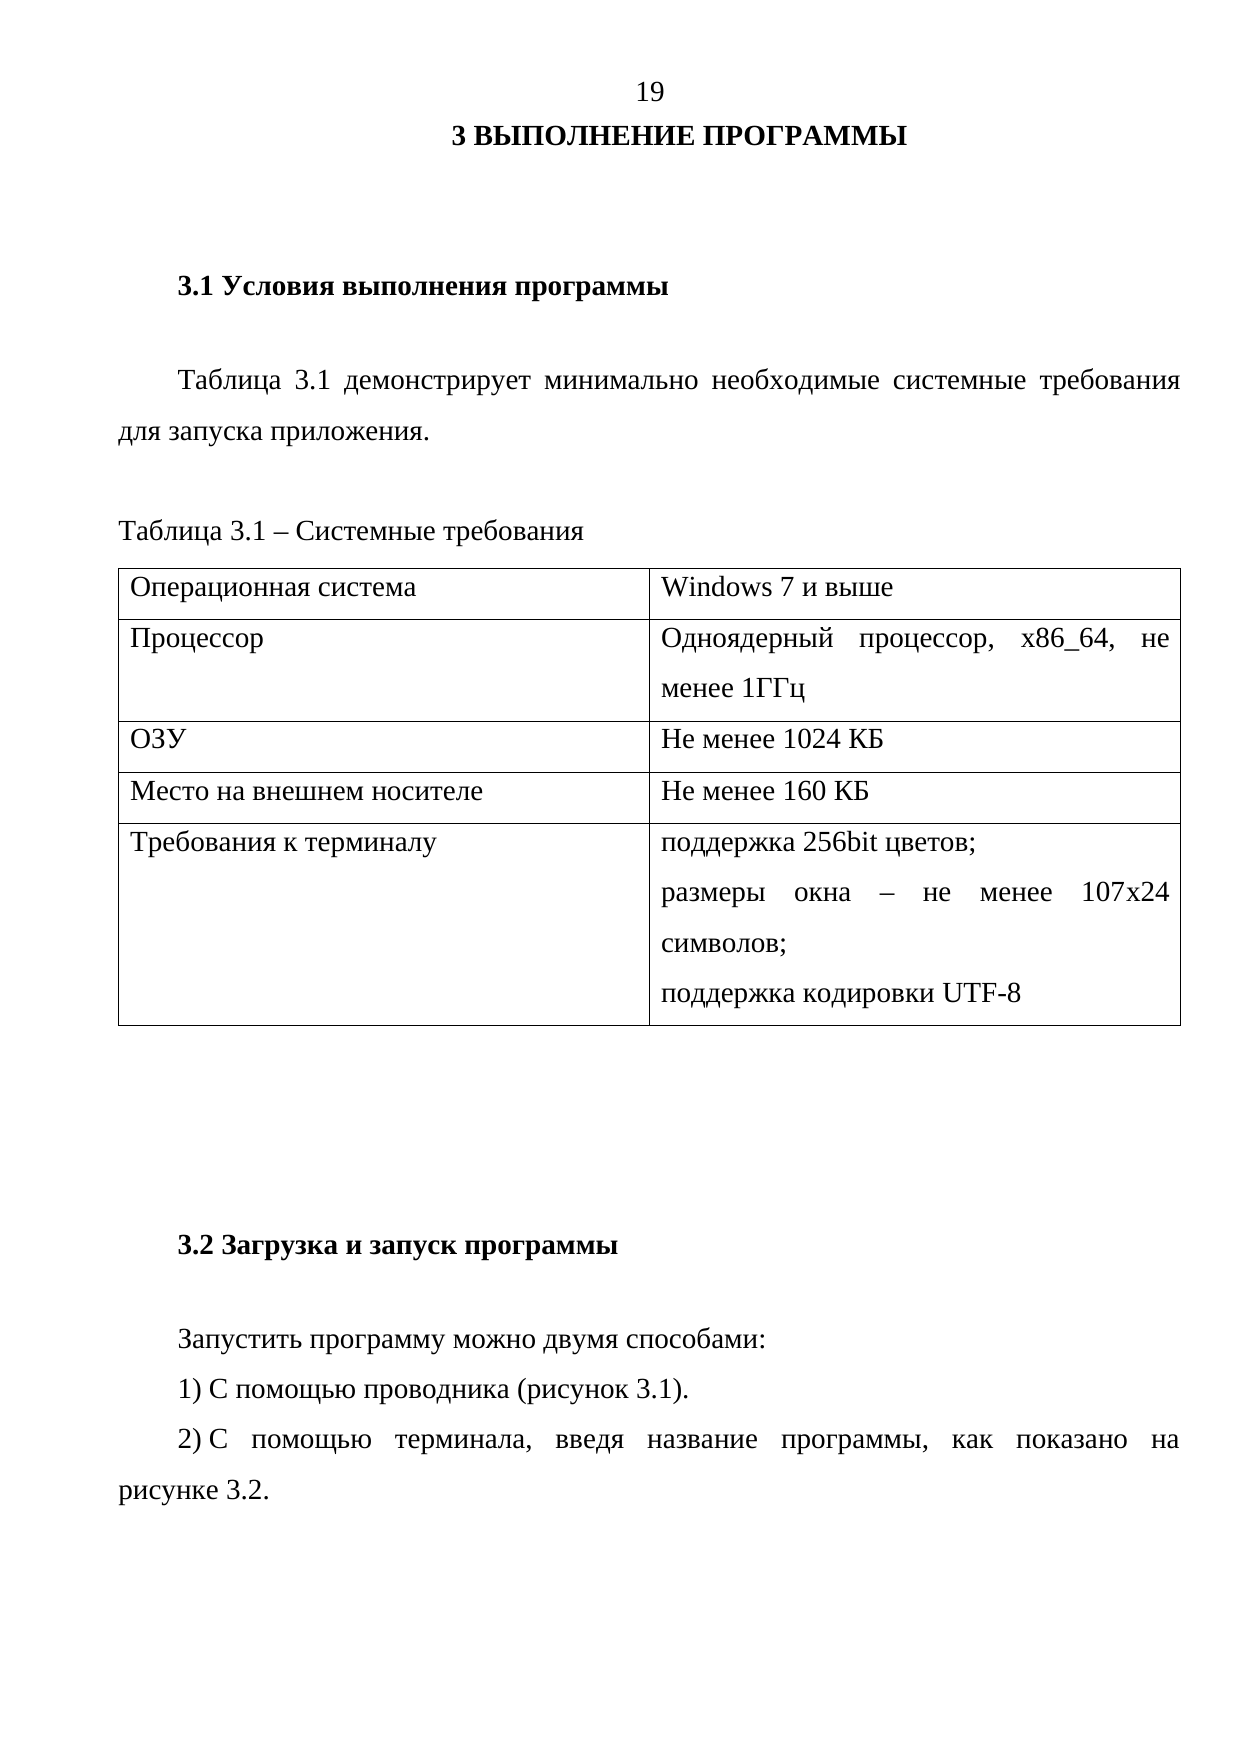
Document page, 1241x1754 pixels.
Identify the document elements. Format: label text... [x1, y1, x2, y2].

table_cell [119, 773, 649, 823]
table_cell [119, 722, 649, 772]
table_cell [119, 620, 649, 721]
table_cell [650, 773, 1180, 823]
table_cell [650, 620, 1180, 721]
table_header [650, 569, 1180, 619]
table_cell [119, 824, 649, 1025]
text Таблица 3.1 демонстрирует минимально необходимые системные требования для запуска приложения. [118, 362, 1181, 446]
list С помощью проводника (рисунок 3.1). [118, 1371, 1181, 1405]
subtitle Загрузка и запуск программы [118, 1227, 1181, 1261]
subtitle ВЫПОЛНЕНИЕ ПРОГРАММЫ [118, 118, 1181, 152]
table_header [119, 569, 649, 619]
text Таблица 3.1 – Системные требования [118, 513, 1181, 547]
list С помощью терминала, введя название программы, как показано на рисунке 3.2. [118, 1422, 1181, 1506]
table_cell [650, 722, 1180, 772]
text Запустить программу можно двумя способами: [118, 1321, 1181, 1354]
subtitle Условия выполнения программы [118, 268, 1181, 302]
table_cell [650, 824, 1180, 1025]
